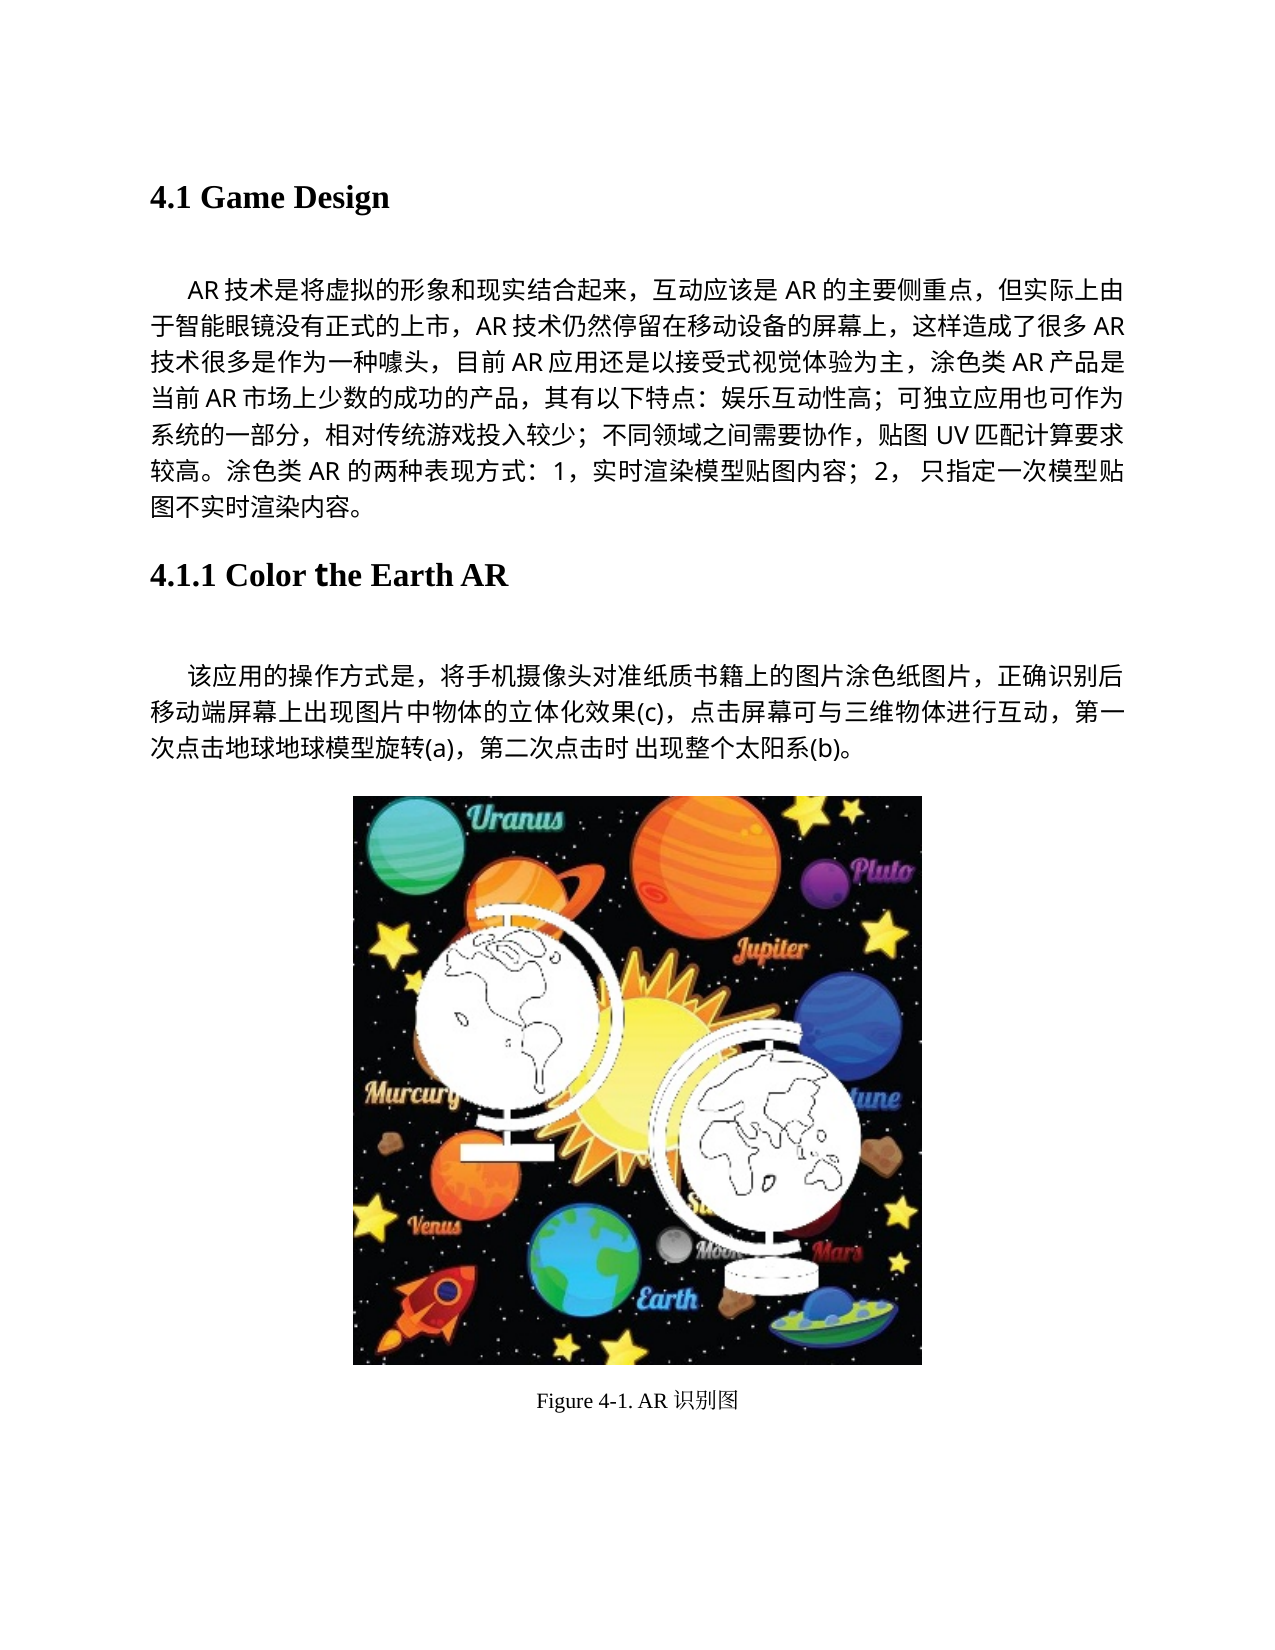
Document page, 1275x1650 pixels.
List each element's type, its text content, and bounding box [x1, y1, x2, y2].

text 4.1.1 Color the Earth AR [150, 551, 1125, 596]
text 该应用的操作方式是，将手机摄像头对准纸质书籍上的图片涂色纸图片，正确识别后移动端屏幕上出现图片中物体的立体化效果(c)，点击屏幕可与三维物体进行互动，第一次点击地球地球模型旋转(a)，第二次点击时 出现整个太阳系(b)。 [150, 656, 1125, 765]
text AR技术是将虚拟的形象和现实结合起来，互动应该是AR的主要侧重点，但实际上由于智能眼镜没有正式的上市，AR技术仍然停留在移动设备的屏幕上，这样造成了很多AR技术很多是作为一种噱头，目前AR应用还是以接受式视觉体验为主，涂色类AR产品是当前AR市场上少数的成功的产品，其有以下特点：娱乐互动性高；可独立应用也可作为系统的一部分，相对传统游戏投入较少；不同领域之间需要协作，贴图UV匹配计算要求较高。涂色类AR 的两种表现方式：1，实时渲染模型贴图内容；2， 只指定一次模型贴图不实时渲染内容。 [150, 270, 1125, 524]
picture [353, 796, 922, 1365]
text 4.1 Game Design [150, 177, 1125, 216]
text Figure 4-1. AR 识别图 [150, 1384, 1125, 1415]
